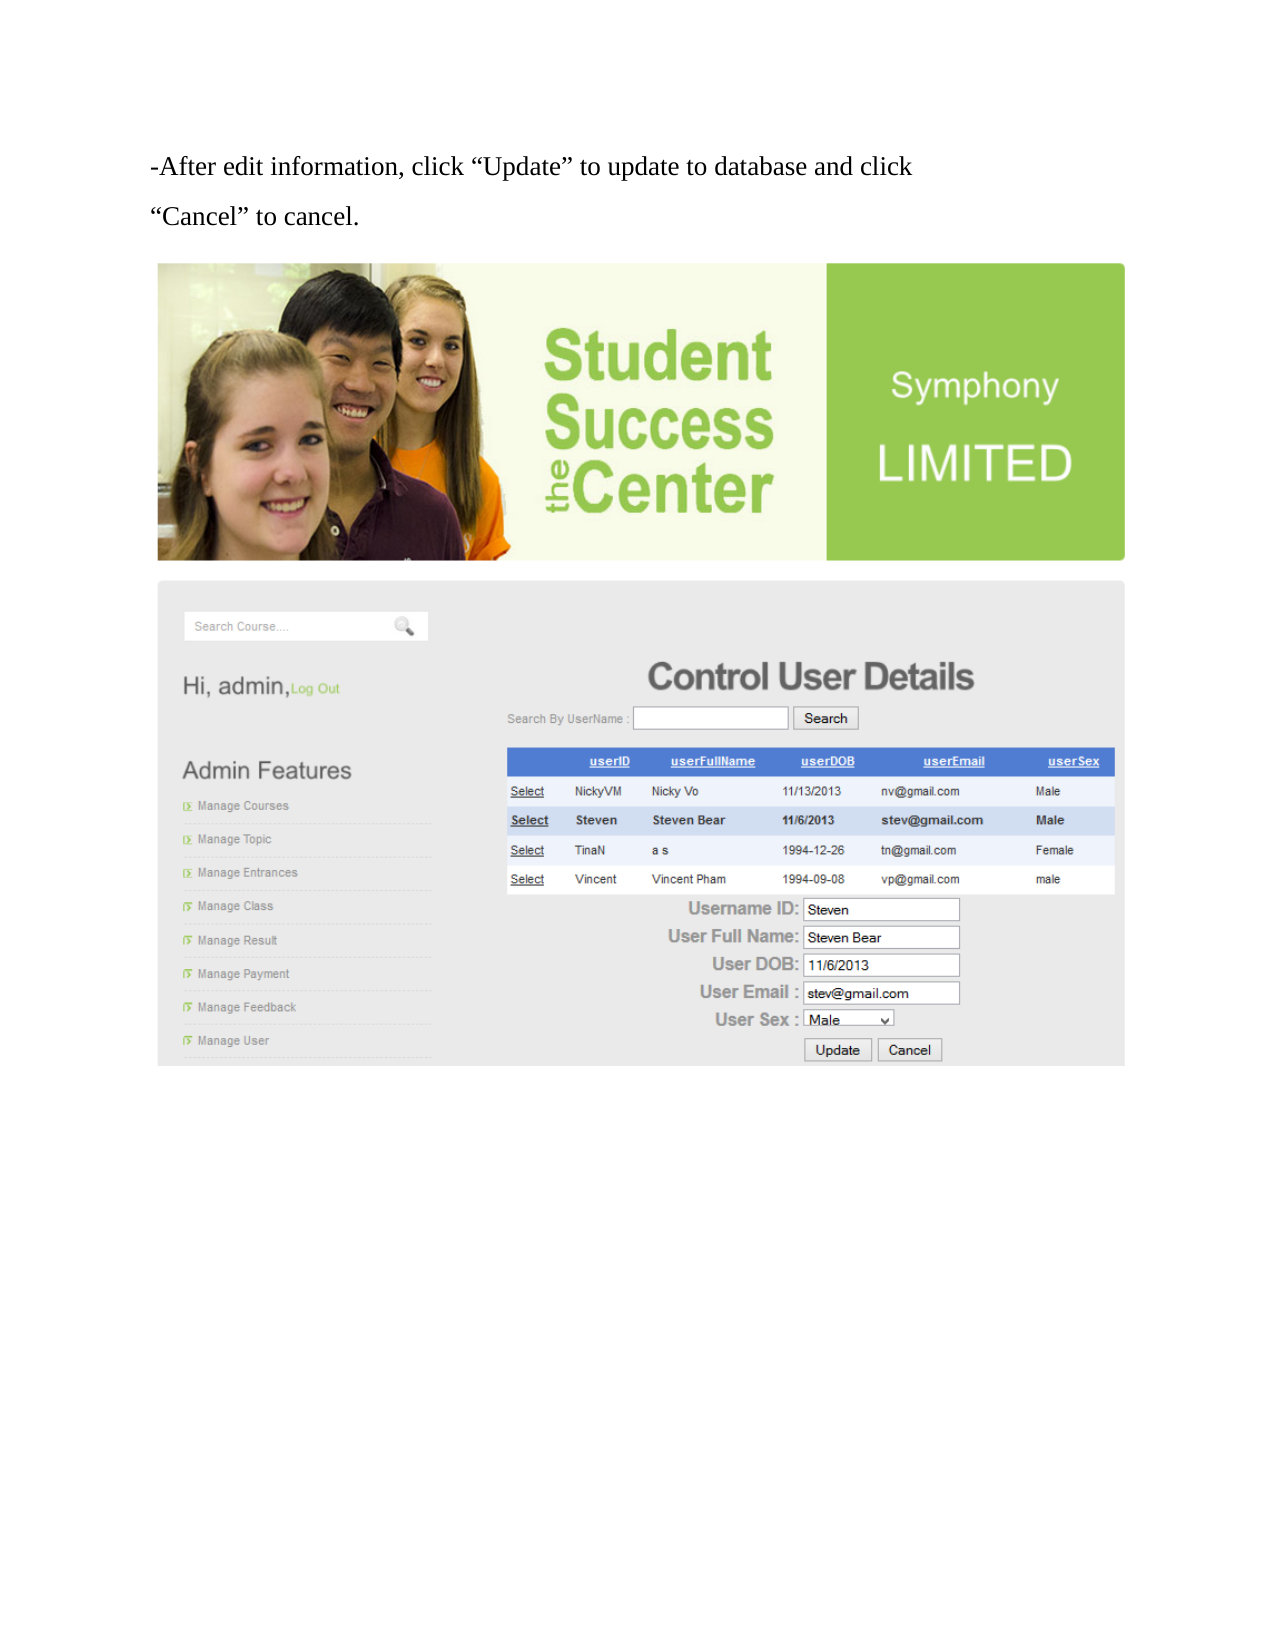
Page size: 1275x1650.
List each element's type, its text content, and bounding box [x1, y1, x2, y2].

picture [150, 250, 1125, 1066]
text -After edit information, click “Update” to update to database and click [150, 150, 1125, 181]
text “Cancel” to cancel. [150, 200, 1125, 231]
